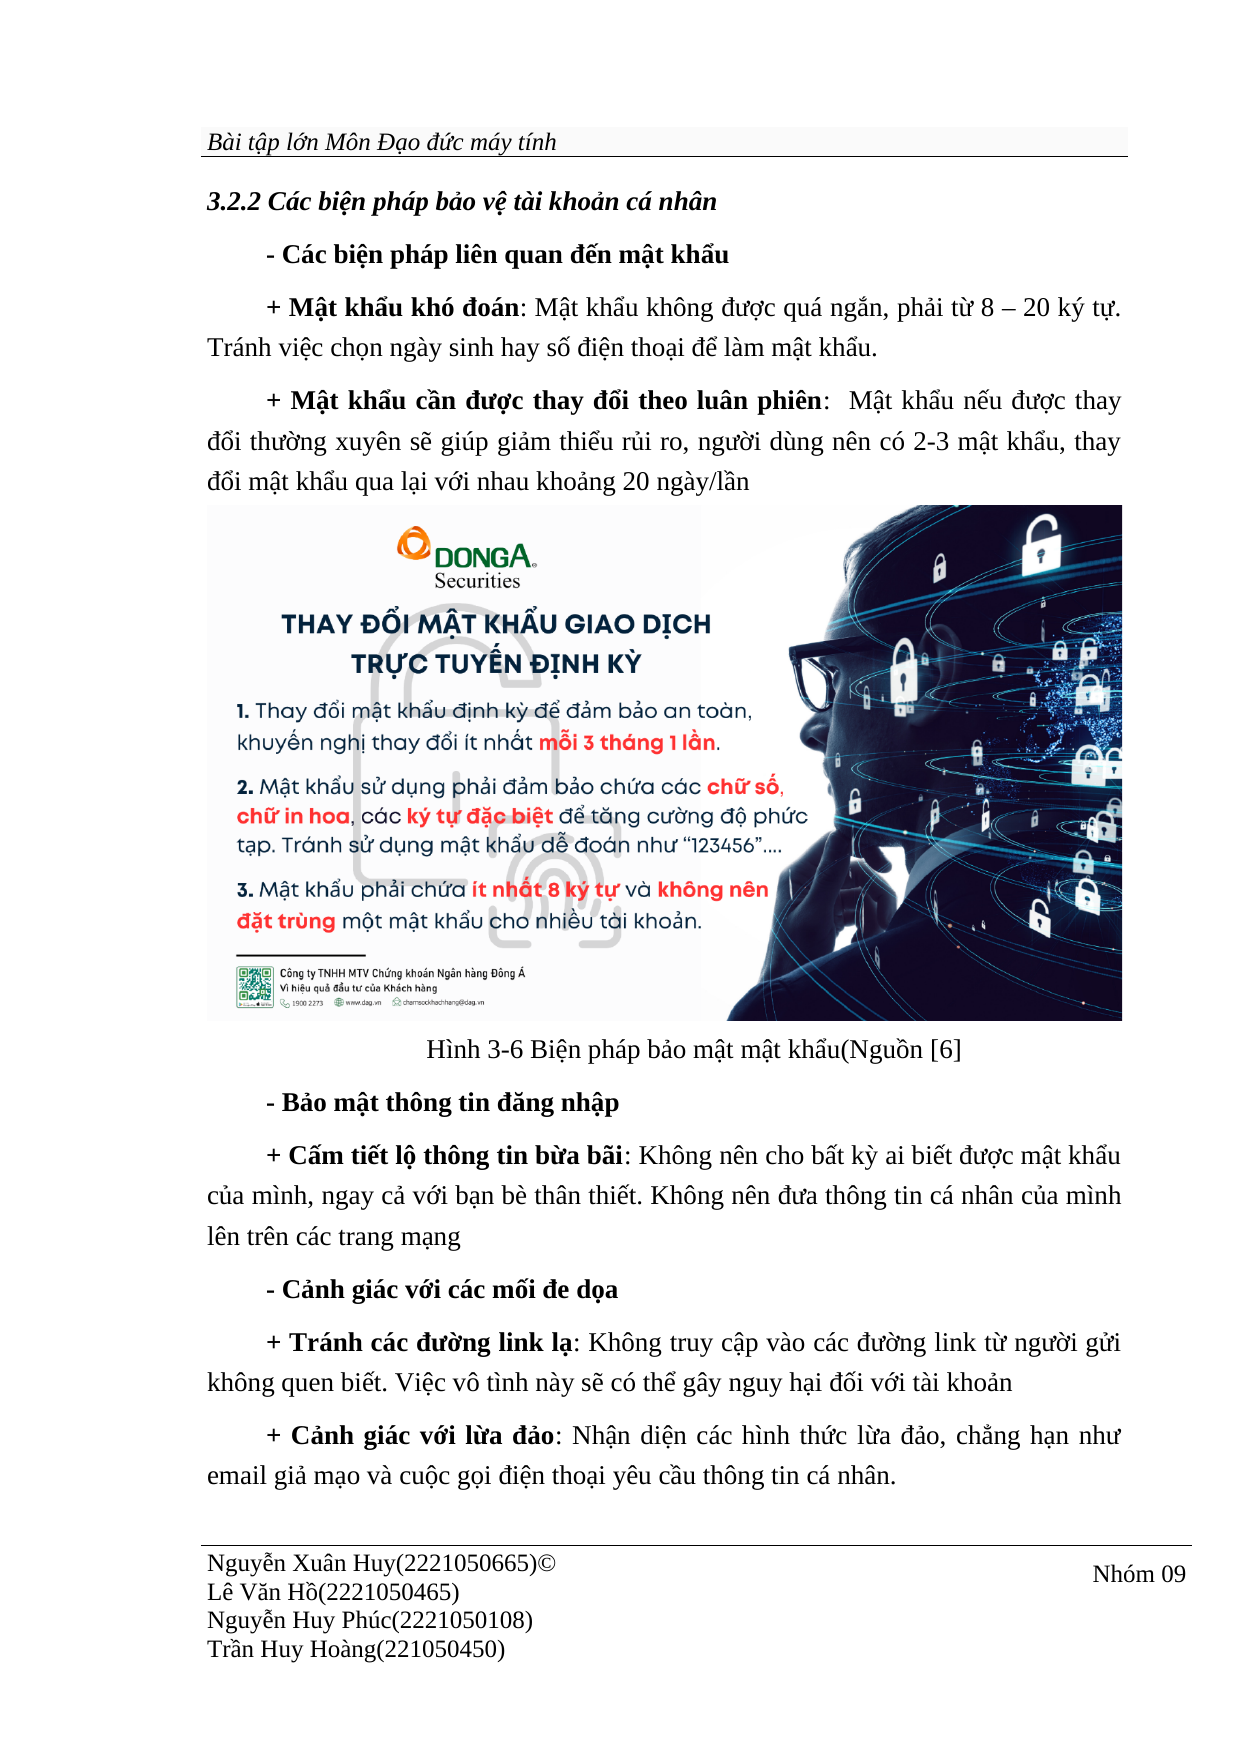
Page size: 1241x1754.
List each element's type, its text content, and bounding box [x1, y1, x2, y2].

text + Cảnh giác với lừa đảo: Nhận diện các hình thức lừa đảo, chẳng hạn như email giả mạo và cuộc gọi điện thoại yêu cầu thông tin cá nhân. [207, 1419, 1122, 1491]
text + Cấm tiết lộ thông tin bừa bãi: Không nên cho bất kỳ ai biết được mật khẩu của mình, ngay cả với bạn bè thân thiết. Không nên đưa thông tin cá nhân của mình lên trên các trang mạng [207, 1139, 1122, 1251]
text + Tránh các đường link lạ: Không truy cập vào các đường link từ người gửi không quen biết. Việc vô tình này sẽ có thể gây nguy hại đối với tài khoản [207, 1326, 1122, 1397]
picture [206, 505, 1123, 1021]
text - Các biện pháp liên quan đến mật khẩu [207, 238, 1122, 269]
text - Bảo mật thông tin đăng nhập [207, 1086, 1122, 1117]
text + Mật khẩu cần được thay đổi theo luân phiên: Mật khẩu nếu được thay đổi thường xuyên sẽ giúp giảm thiểu rủi ro, người dùng nên có 2-3 mật khẩu, thay đổi mật khẩu qua lại với nhau khoảng 20 ngày/lần [207, 384, 1122, 496]
text Hình 3-6 Biện pháp bảo mật mật khẩu(Nguồn [207, 1033, 1122, 1064]
subtitle Các biện pháp bảo vệ tài khoản cá nhân [207, 185, 1122, 216]
text - Cảnh giác với các mối đe dọa [207, 1273, 1122, 1304]
text + Mật khẩu khó đoán: Mật khẩu không được quá ngắn, phải từ 8 – 20 ký tự. Tránh việc chọn ngày sinh hay số điện thoại để làm mật khẩu. [207, 291, 1122, 363]
